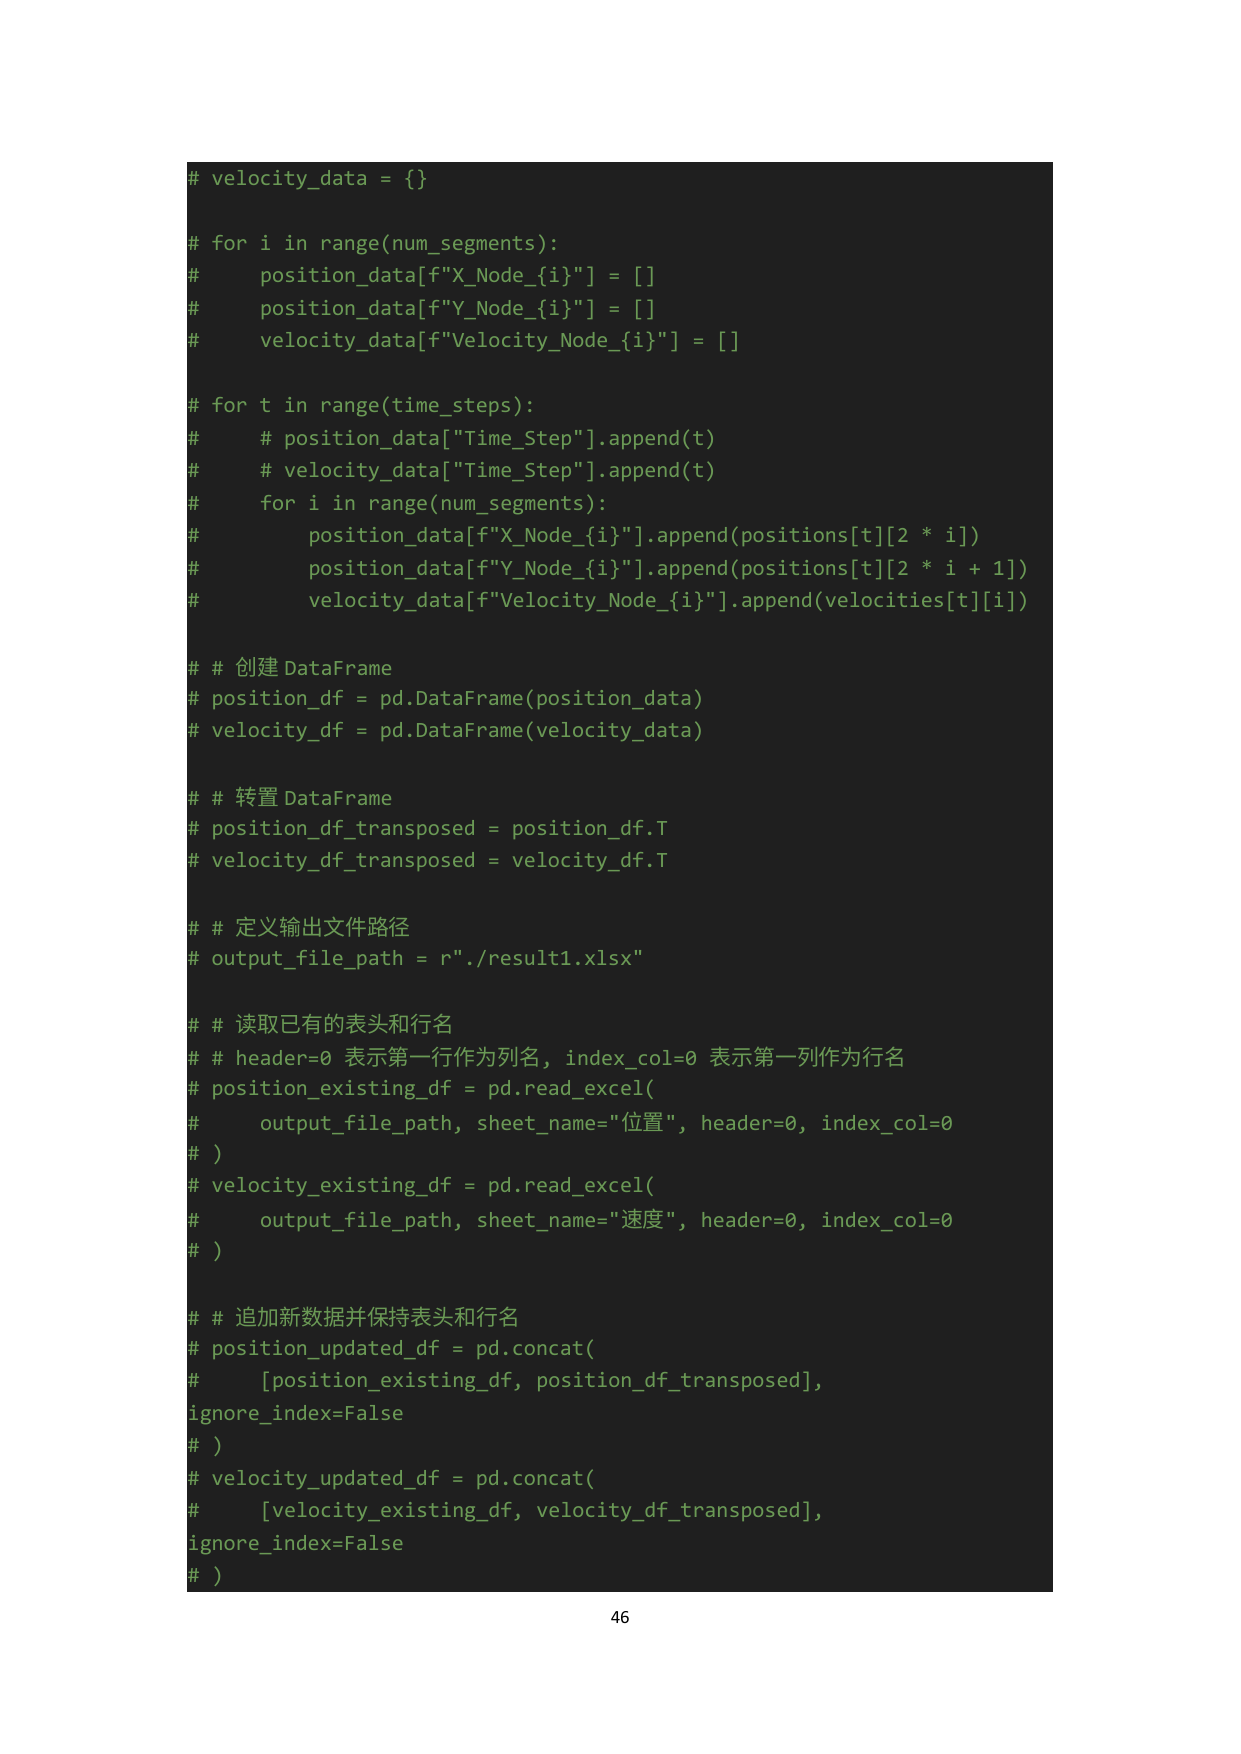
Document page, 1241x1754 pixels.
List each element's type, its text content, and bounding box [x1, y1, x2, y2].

text # velocity_updated_df = pd.concat( [187, 1462, 1053, 1494]
text # for i in range(num_segments): [187, 227, 1053, 259]
text # velocity_df_transposed = velocity_df.T [187, 844, 1053, 877]
text # position_data[f"X_Node_{i}"].append(positions[t][2 * i]) [187, 519, 1053, 552]
text # # 定义输出文件路径 [187, 909, 1053, 942]
text # ) [187, 1559, 1053, 1592]
text # velocity_data[f"Velocity_Node_{i}"].append(velocities[t][i]) [187, 584, 1053, 617]
text # # 转置 DataFrame [187, 779, 1053, 812]
text # position_data[f"Y_Node_{i}"].append(positions[t][2 * i + 1]) [187, 552, 1053, 584]
text # # velocity_data["Time_Step"].append(t) [187, 454, 1053, 487]
text # ) [187, 1429, 1053, 1462]
text # [velocity_existing_df, velocity_df_transposed], ignore_index=False [187, 1494, 1053, 1559]
text # position_data[f"Y_Node_{i}"] = [] [187, 292, 1053, 324]
text # # 读取已有的表头和行名 [187, 1007, 1053, 1039]
text # for i in range(num_segments): [187, 487, 1053, 519]
text # velocity_data[f"Velocity_Node_{i}"] = [] [187, 324, 1053, 357]
text # ) [187, 1234, 1053, 1267]
text # for t in range(time_steps): [187, 389, 1053, 422]
text # position_df_transposed = position_df.T [187, 812, 1053, 844]
text # output_file_path, sheet_name="速度", header=0, index_col=0 [187, 1202, 1053, 1234]
text # position_updated_df = pd.concat( [187, 1332, 1053, 1364]
text # # position_data["Time_Step"].append(t) [187, 422, 1053, 454]
text # velocity_data = {} [187, 162, 1053, 194]
text # # 创建 DataFrame [187, 649, 1053, 682]
text # output_file_path = r"./result1.xlsx" [187, 942, 1053, 974]
text # # 追加新数据并保持表头和行名 [187, 1299, 1053, 1332]
text # output_file_path, sheet_name="位置", header=0, index_col=0 [187, 1104, 1053, 1137]
text # position_df = pd.DataFrame(position_data) [187, 682, 1053, 714]
text # position_existing_df = pd.read_excel( [187, 1072, 1053, 1104]
text # velocity_df = pd.DataFrame(velocity_data) [187, 714, 1053, 747]
text # ) [187, 1137, 1053, 1169]
text # velocity_existing_df = pd.read_excel( [187, 1169, 1053, 1202]
text # position_data[f"X_Node_{i}"] = [] [187, 259, 1053, 292]
text # [position_existing_df, position_df_transposed], ignore_index=False [187, 1364, 1053, 1429]
text # # header=0 表示第一行作为列名, index_col=0 表示第一列作为行名 [187, 1039, 1053, 1072]
